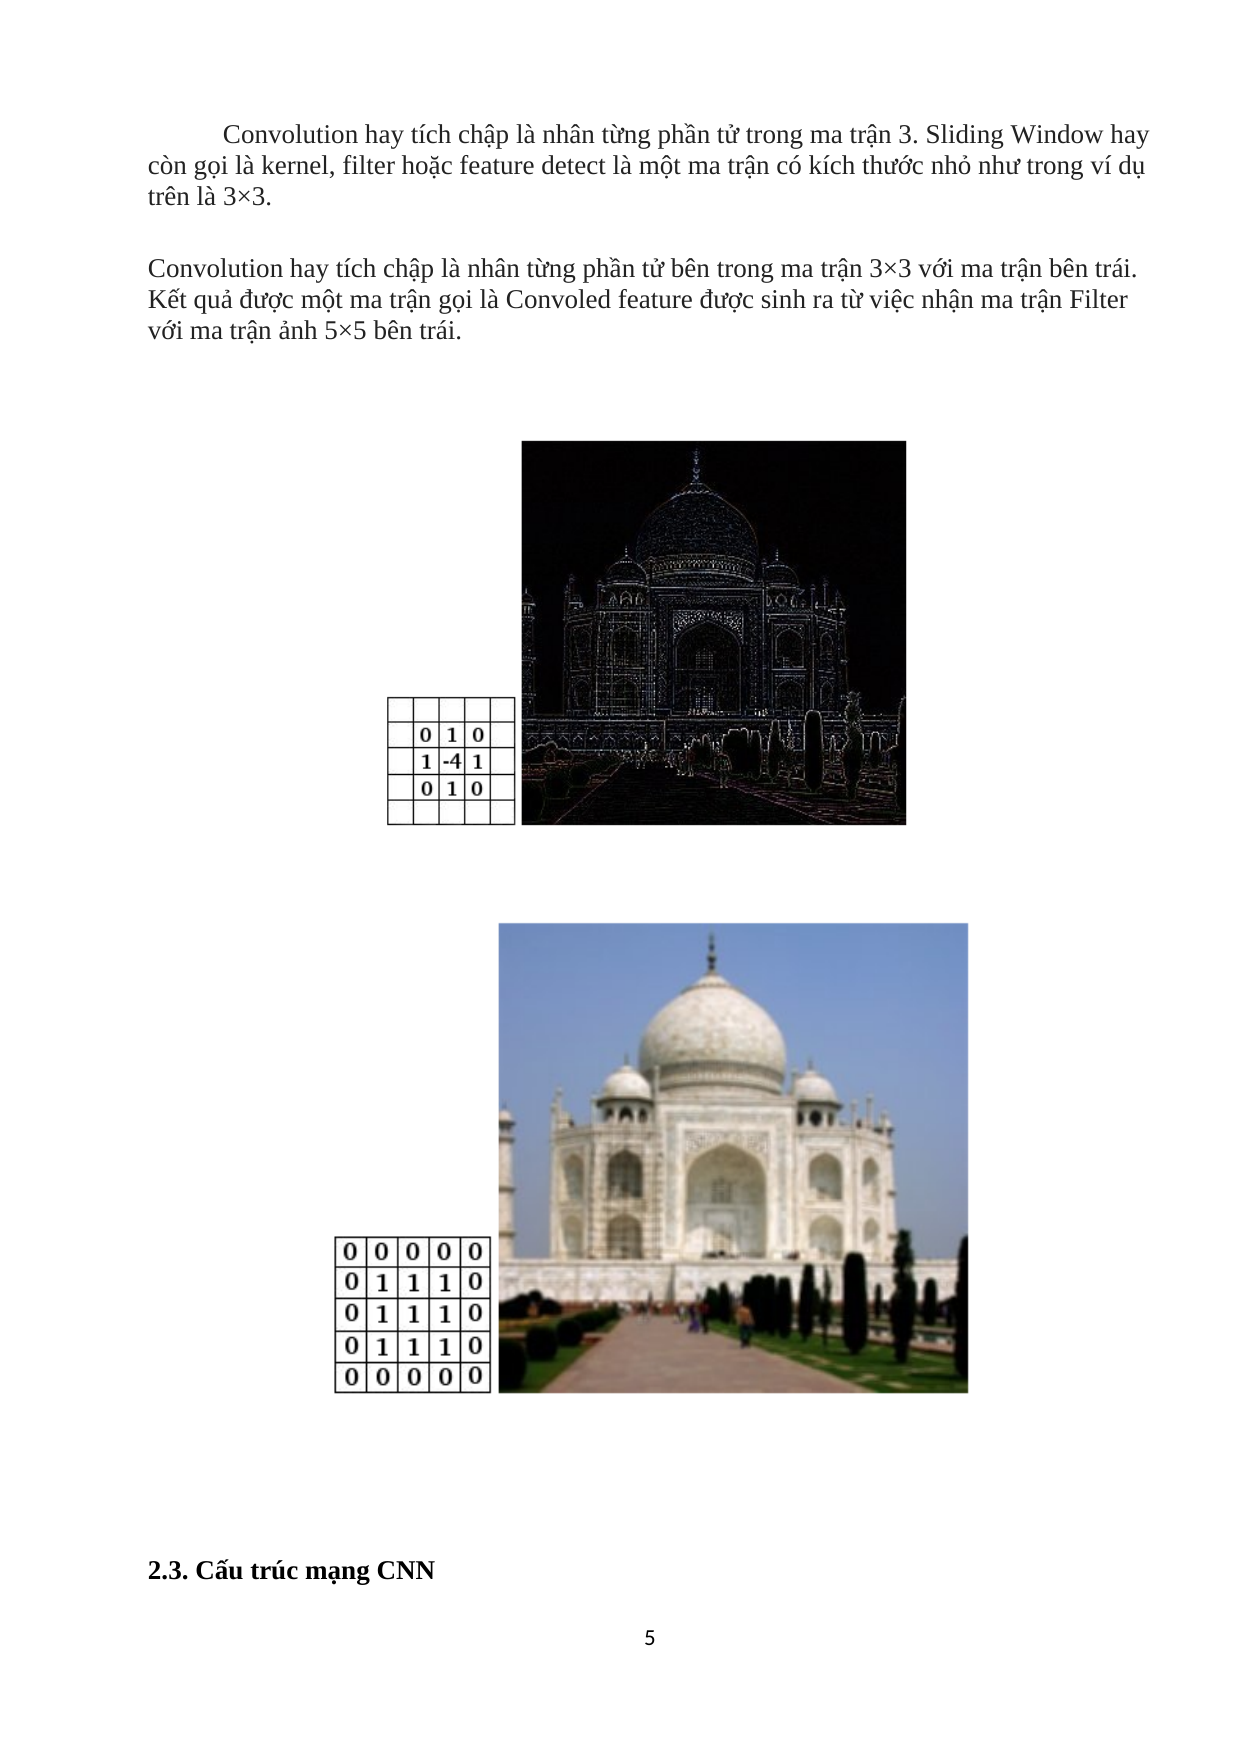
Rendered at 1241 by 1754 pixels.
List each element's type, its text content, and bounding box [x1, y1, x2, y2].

text Convolution hay tích chập là nhân từng phần tử trong ma trận 3. Sliding Window hay còn gọi là kernel, filter hoặc feature detect là một ma trận có kích thước nhỏ như trong ví dụ trên là 3×3. [148, 118, 1152, 212]
picture [280, 386, 1019, 1442]
subtitle 2.3. Cấu trúc mạng CNN [148, 1554, 1152, 1585]
text Convolution hay tích chập là nhân từng phần tử bên trong ma trận 3×3 với ma trận bên trái. Kết quả được một ma trận gọi là Convoled feature được sinh ra từ việc nhận ma trận Filter với ma trận ảnh 5×5 bên trái. [148, 252, 1152, 346]
